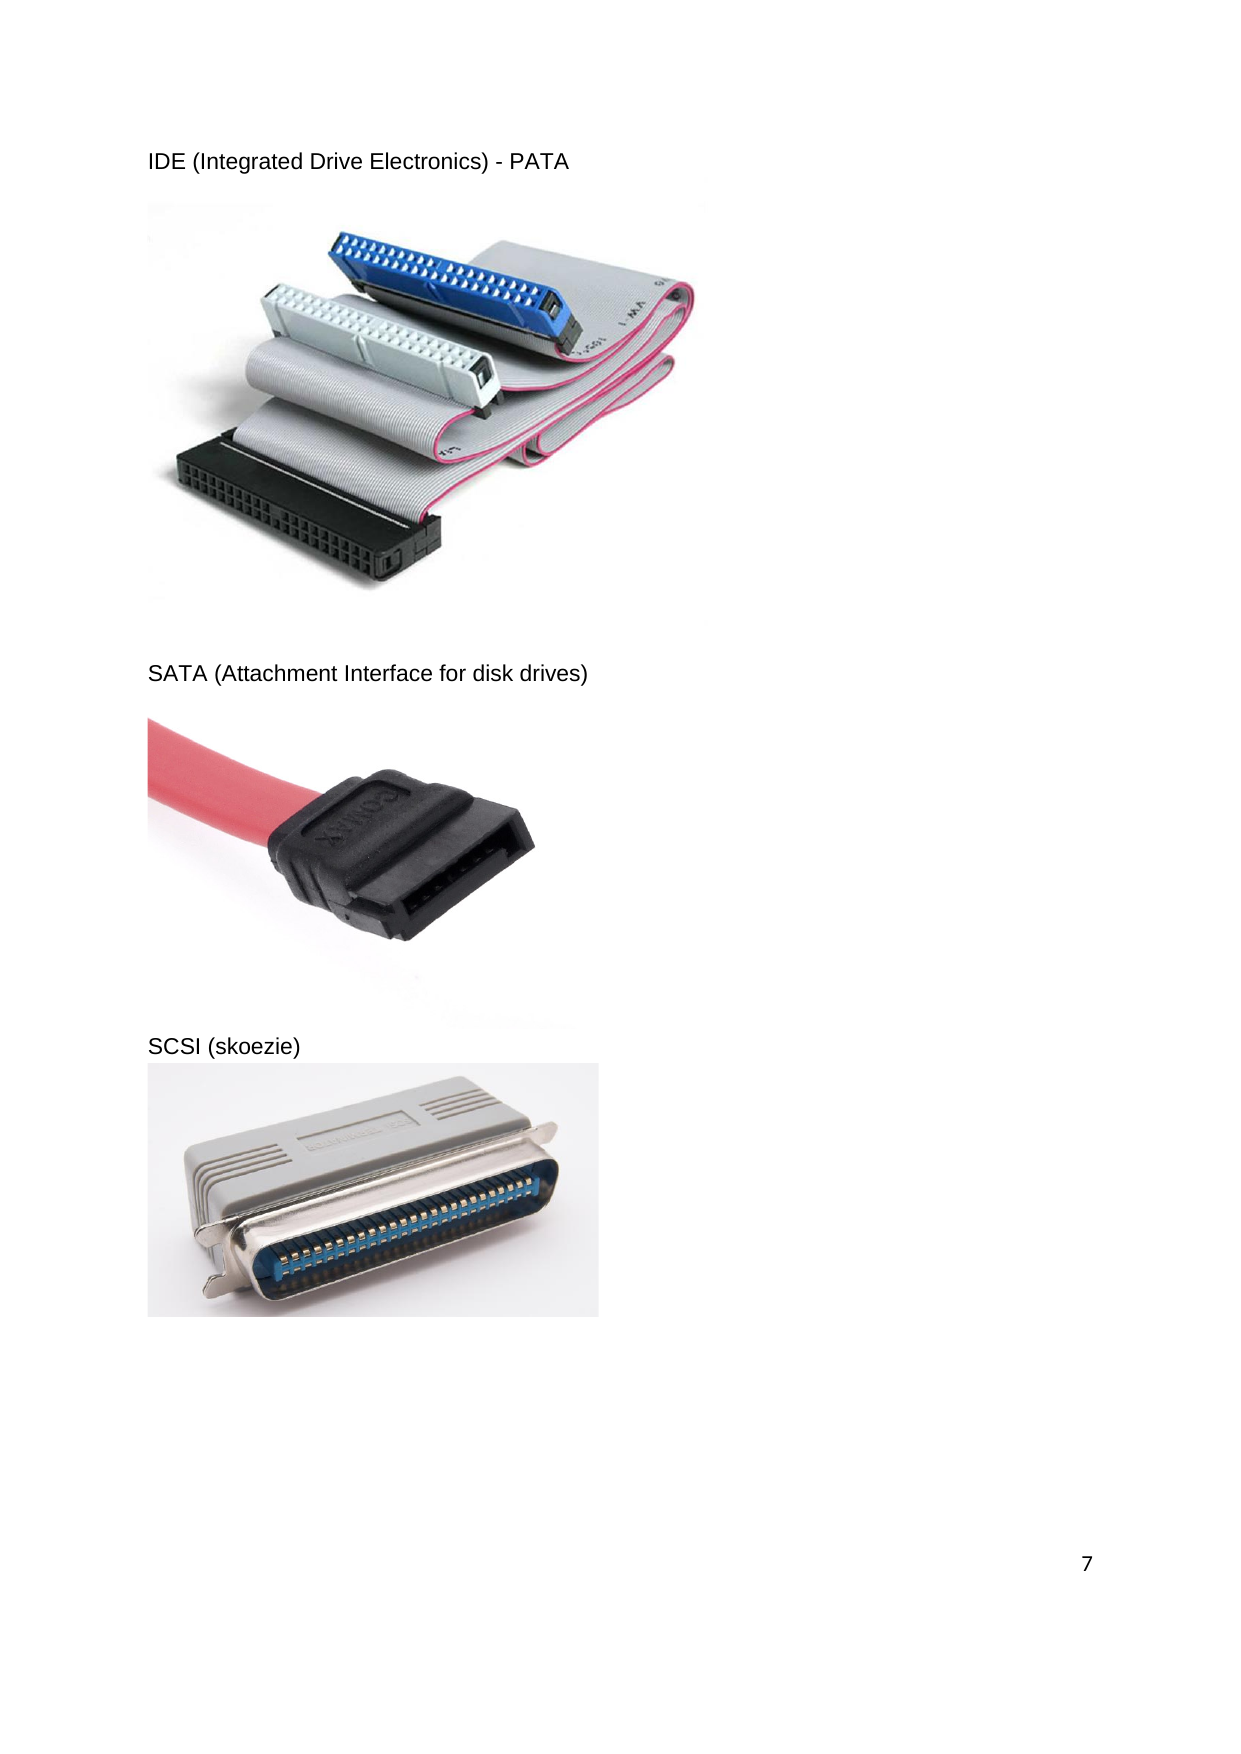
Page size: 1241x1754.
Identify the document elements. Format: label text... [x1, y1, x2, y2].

text SATA (Attachment Interface for disk drives) [148, 660, 1093, 686]
text SCSI (skoezie) [148, 1033, 1093, 1059]
picture [147, 177, 708, 626]
text IDE (Integrated Drive Electronics) - PATA [148, 148, 1093, 174]
picture [147, 1063, 599, 1317]
picture [147, 690, 657, 1029]
